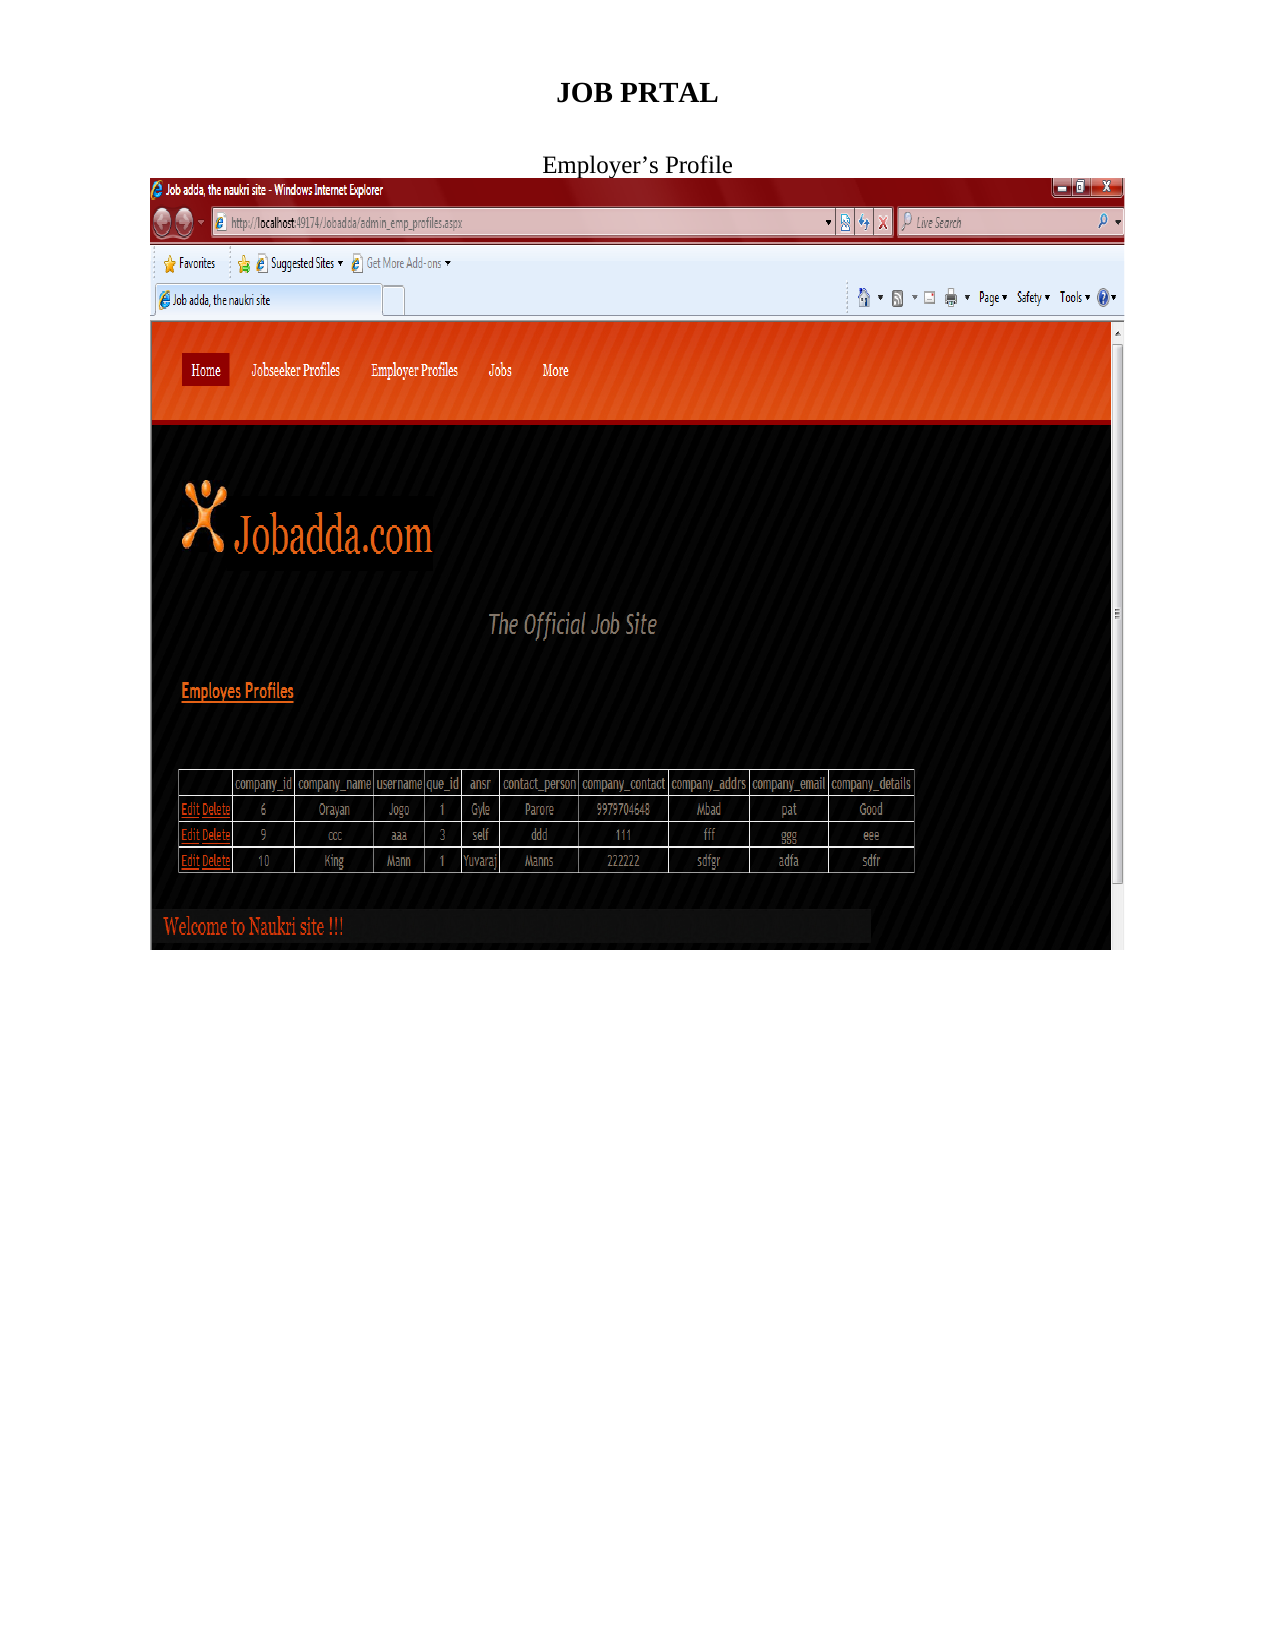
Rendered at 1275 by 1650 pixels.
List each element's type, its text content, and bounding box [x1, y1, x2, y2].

picture [150, 178, 1125, 950]
text Employer’s Profile [150, 150, 1125, 178]
